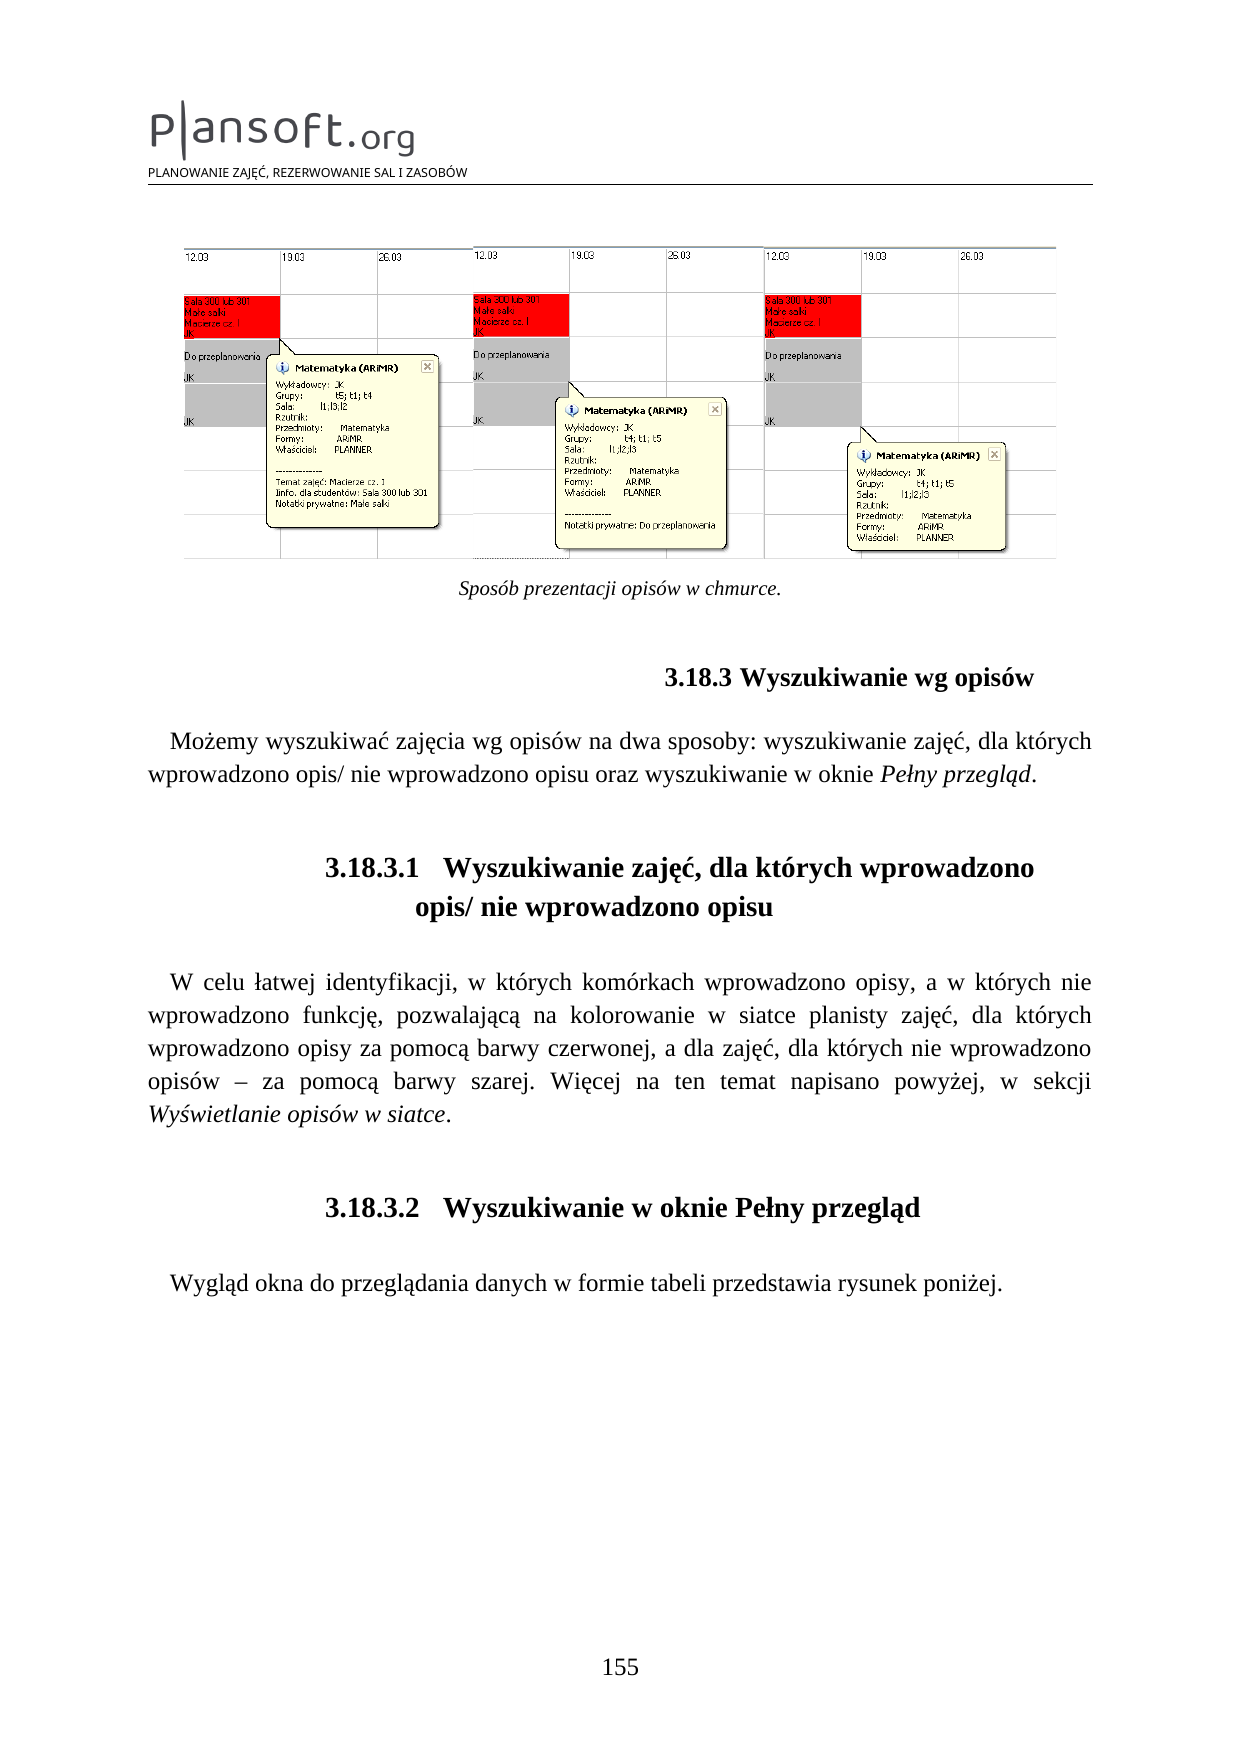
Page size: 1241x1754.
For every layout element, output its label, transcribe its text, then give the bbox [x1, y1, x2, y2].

picture [147, 73, 418, 165]
text Wygląd okna do przeglądania danych w formie tabeli przedstawia rysunek poniżej. [148, 1268, 1093, 1296]
text Możemy wyszukiwać zajęcia wg opisów na dwa sposoby: wyszukiwanie zajęć, dla których wprowadzono opis/ nie wprowadzono opisu oraz wyszukiwanie w oknie Pełny przegląd. [148, 726, 1093, 788]
text W celu łatwej identyfikacji, w których komórkach wprowadzono opisy, a w których nie wprowadzono funkcję, pozwalającą na kolorowanie w siatce planisty zajęć, dla których wprowadzono opisy za pomocą barwy czerwonej, a dla zajęć, dla których nie wprowadzono opisów – za pomocą barwy szarej. Więcej na ten temat napisano powyżej, w sekcji Wyświetlanie opisów w siatce. [148, 967, 1093, 1128]
subtitle Wyszukiwanie zajęć, dla których wprowadzono opis/ nie wprowadzono opisu [325, 850, 1093, 922]
text Sposób prezentacji opisów w chmurce. [148, 576, 1093, 600]
picture [184, 246, 1057, 559]
subtitle Wyszukiwanie wg opisów [664, 661, 1093, 693]
subtitle Wyszukiwanie w oknie Pełny przegląd [325, 1190, 1093, 1223]
